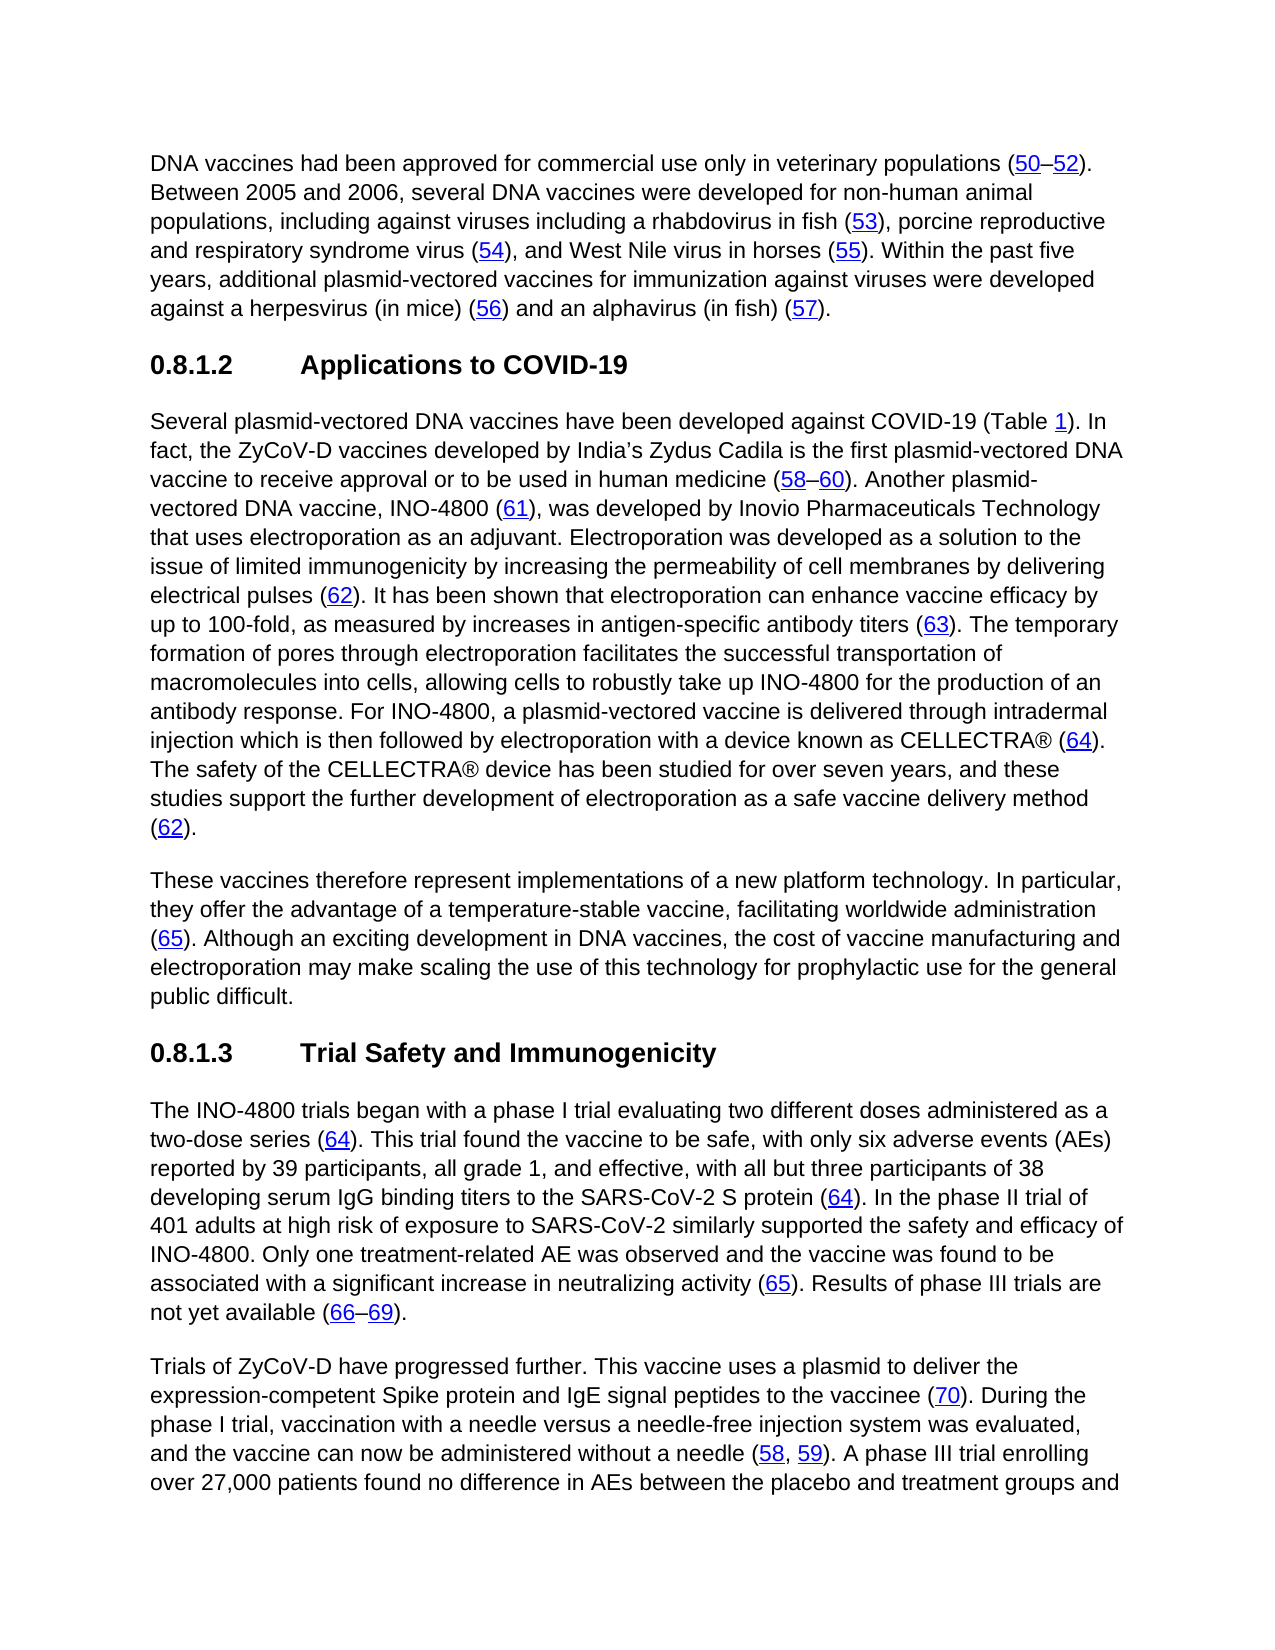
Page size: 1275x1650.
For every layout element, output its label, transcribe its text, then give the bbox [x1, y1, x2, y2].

subtitle 0.8.1.2 Applications to COVID-19 [150, 349, 1125, 380]
subtitle 0.8.1.3 Trial Safety and Immunogenicity [150, 1037, 1125, 1068]
text These vaccines therefore represent implementations of a new platform technology. In particular, they offer the advantage of a temperature-stable vaccine, facilitating worldwide administration (65). Although an exciting development in DNA vaccines, the cost of vaccine manufacturing and electroporation may make scaling the use of this technology for prophylactic use for the general public difficult. [150, 867, 1125, 1010]
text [150, 150, 1125, 321]
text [150, 1353, 1125, 1496]
text Several plasmid-vectored DNA vaccines have been developed against COVID-19 (Table 1). In fact, the ZyCoV-D vaccines developed by India’s Zydus Cadila is the first plasmid-vectored DNA vaccine to receive approval or to be used in human medicine (58–60). Another plasmid-vectored DNA vaccine, INO-4800 (61), was developed by Inovio Pharmaceuticals Technology that uses electroporation as an adjuvant. Electroporation was developed as a solution to the issue of limited immunogenicity by increasing the permeability of cell membranes by delivering electrical pulses (62). It has been shown that electroporation can enhance vaccine efficacy by up to 100-fold, as measured by increases in antigen-specific antibody titers (63). The temporary formation of pores through electroporation facilitates the successful transportation of macromolecules into cells, allowing cells to robustly take up INO-4800 for the production of an antibody response. For INO-4800, a plasmid-vectored vaccine is delivered through intradermal injection which is then followed by electroporation with a device known as CELLECTRA® (64). The safety of the CELLECTRA® device has been studied for over seven years, and these studies support the further development of electroporation as a safe vaccine delivery method (62). [150, 408, 1125, 840]
text The INO-4800 trials began with a phase I trial evaluating two different doses administered as a two-dose series (64). This trial found the vaccine to be safe, with only six adverse events (AEs) reported by 39 participants, all grade 1, and effective, with all but three participants of 38 developing serum IgG binding titers to the SARS-CoV-2 S protein (64). In the phase II trial of 401 adults at high risk of exposure to SARS-CoV-2 similarly supported the safety and efficacy of INO-4800. Only one treatment-related AE was observed and the vaccine was found to be associated with a significant increase in neutralizing activity (65). Results of phase III trials are not yet available (66–69). [150, 1097, 1125, 1326]
